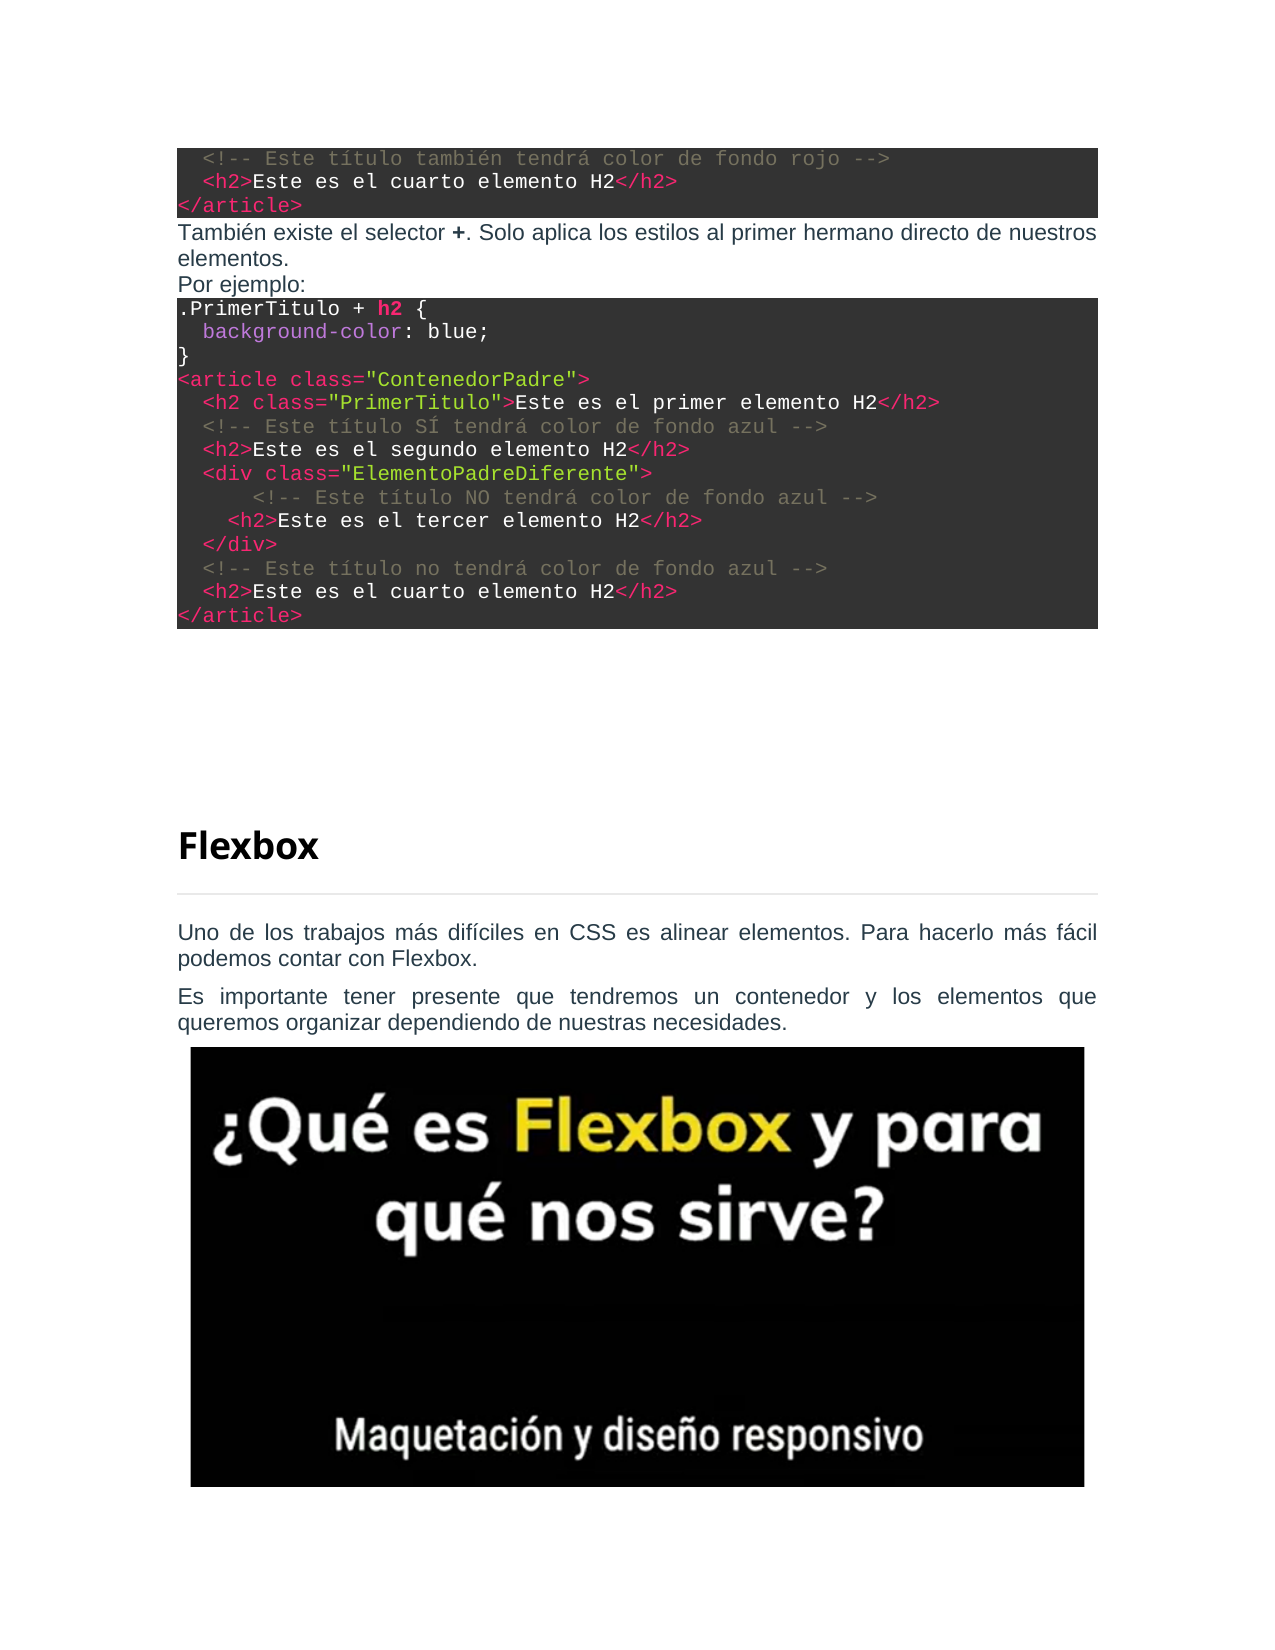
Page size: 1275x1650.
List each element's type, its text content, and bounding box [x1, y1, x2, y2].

text <h2>Este es el segundo elemento H2</h2> [177, 439, 1098, 463]
text <!-- Este título no tendrá color de fondo azul --> [177, 558, 1098, 581]
text } [177, 345, 1098, 368]
text <div class="ElementoPadreDiferente"> [177, 463, 1098, 487]
text <!-- Este título también tendrá color de fondo rojo --> [177, 148, 1098, 171]
text .PrimerTitulo + h2 { [177, 298, 1098, 321]
text <h2>Este es el tercer elemento H2</h2> [177, 510, 1098, 534]
text También existe el selector +. Solo aplica los estilos al primer hermano directo de nuestros elementos. Por ejemplo: [177, 218, 1098, 298]
text <h2 class="PrimerTitulo">Este es el primer elemento H2</h2> [177, 392, 1098, 416]
text <!-- Este título NO tendrá color de fondo azul --> [177, 487, 1098, 510]
text background-color: blue; [177, 321, 1098, 345]
subtitle Flexbox [177, 819, 1098, 893]
text Uno de los trabajos más difíciles en CSS es alinear elementos. Para hacerlo más fácil podemos contar con Flexbox. [177, 918, 1098, 971]
text </article> [177, 195, 1098, 218]
text <!-- Este título SÍ tendrá color de fondo azul --> [177, 416, 1098, 439]
text </article> [177, 605, 1098, 629]
text <h2>Este es el cuarto elemento H2</h2> [177, 171, 1098, 195]
text <article class="ContenedorPadre"> [177, 368, 1098, 392]
picture [190, 1047, 1085, 1487]
text </div> [177, 534, 1098, 558]
text Es importante tener presente que tendremos un contenedor y los elementos que queremos organizar dependiendo de nuestras necesidades. [177, 983, 1098, 1036]
text <h2>Este es el cuarto elemento H2</h2> [177, 581, 1098, 605]
